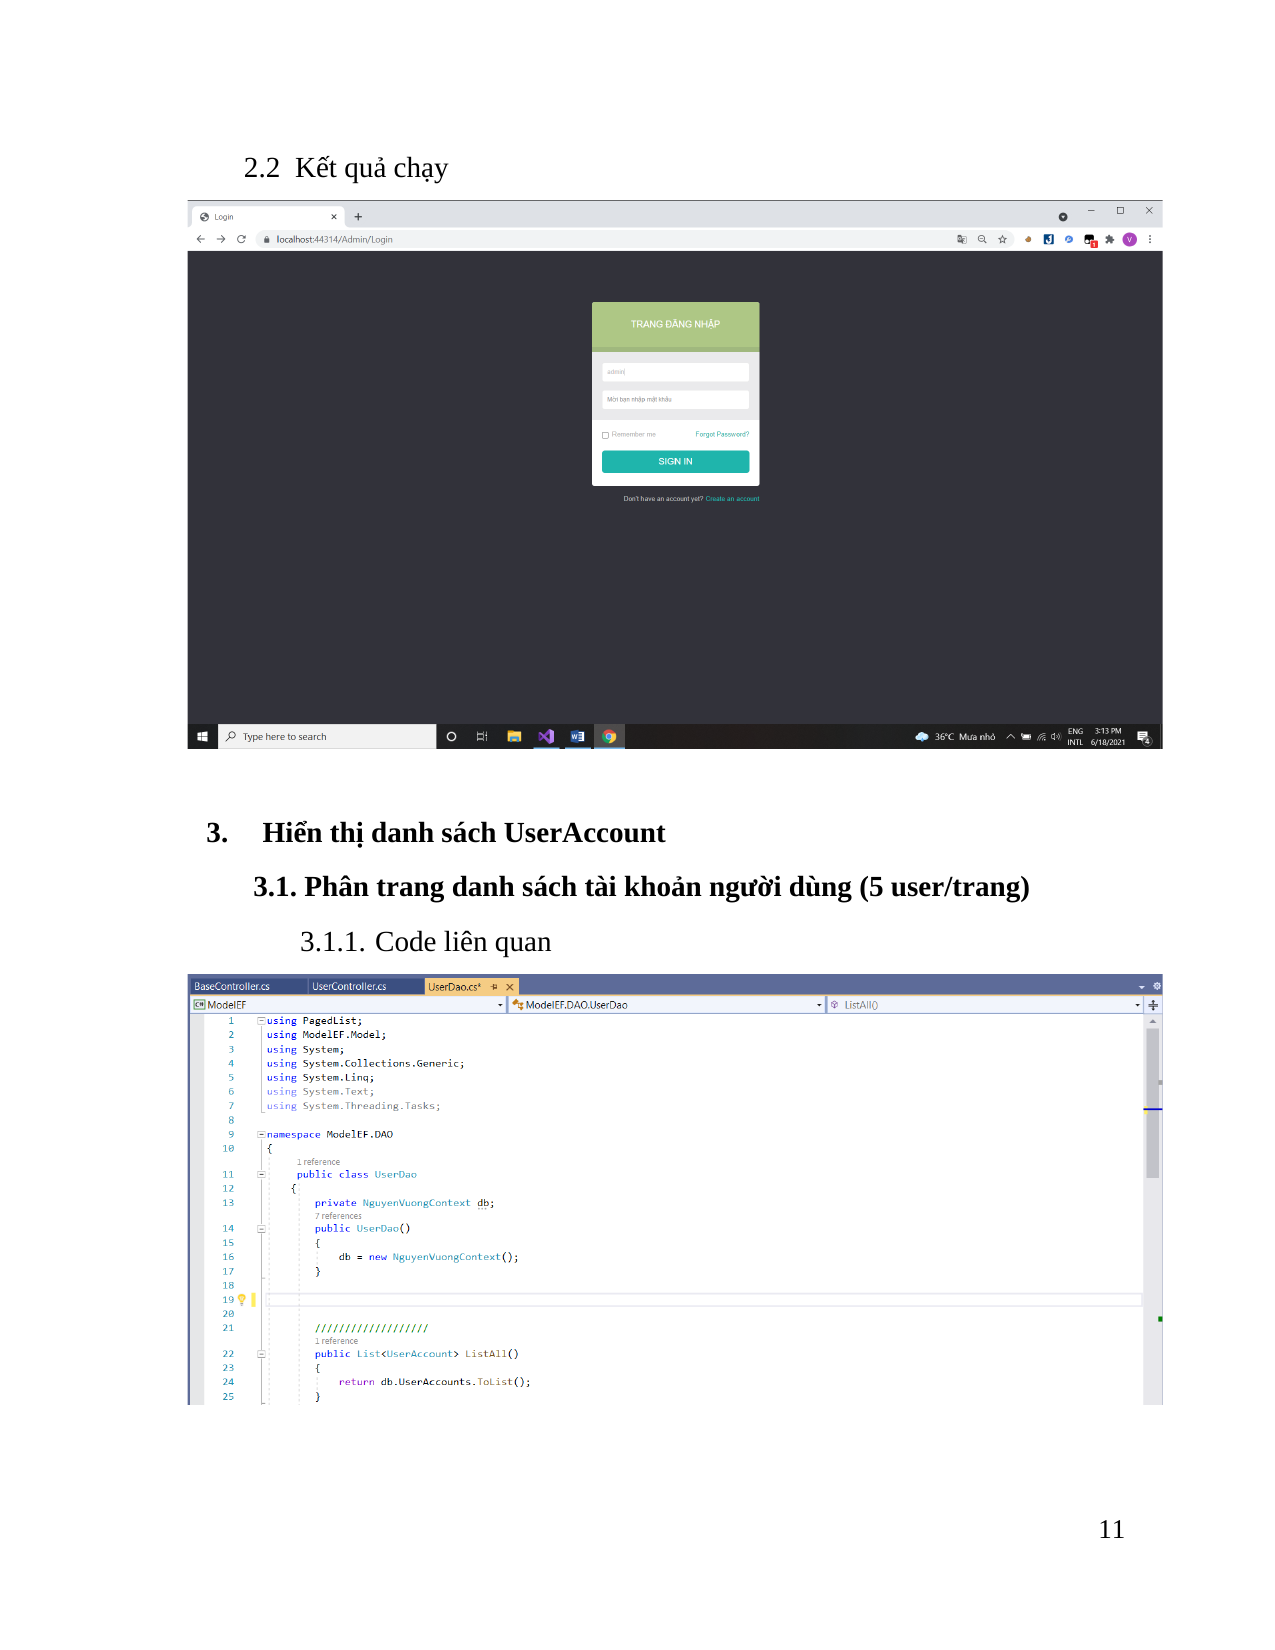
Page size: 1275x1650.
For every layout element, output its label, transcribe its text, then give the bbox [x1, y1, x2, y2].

subtitle 3.1. Phân trang danh sách tài khoản người dùng (5 user/trang) [253, 869, 1125, 903]
picture [187, 200, 1163, 749]
subtitle Hiển thị danh sách UserAccount [206, 815, 1125, 849]
subtitle 2.2 Kết quả chạy [244, 150, 1125, 183]
picture [187, 974, 1163, 1405]
subtitle 3.1.1. Code liên quan [244, 924, 1125, 958]
